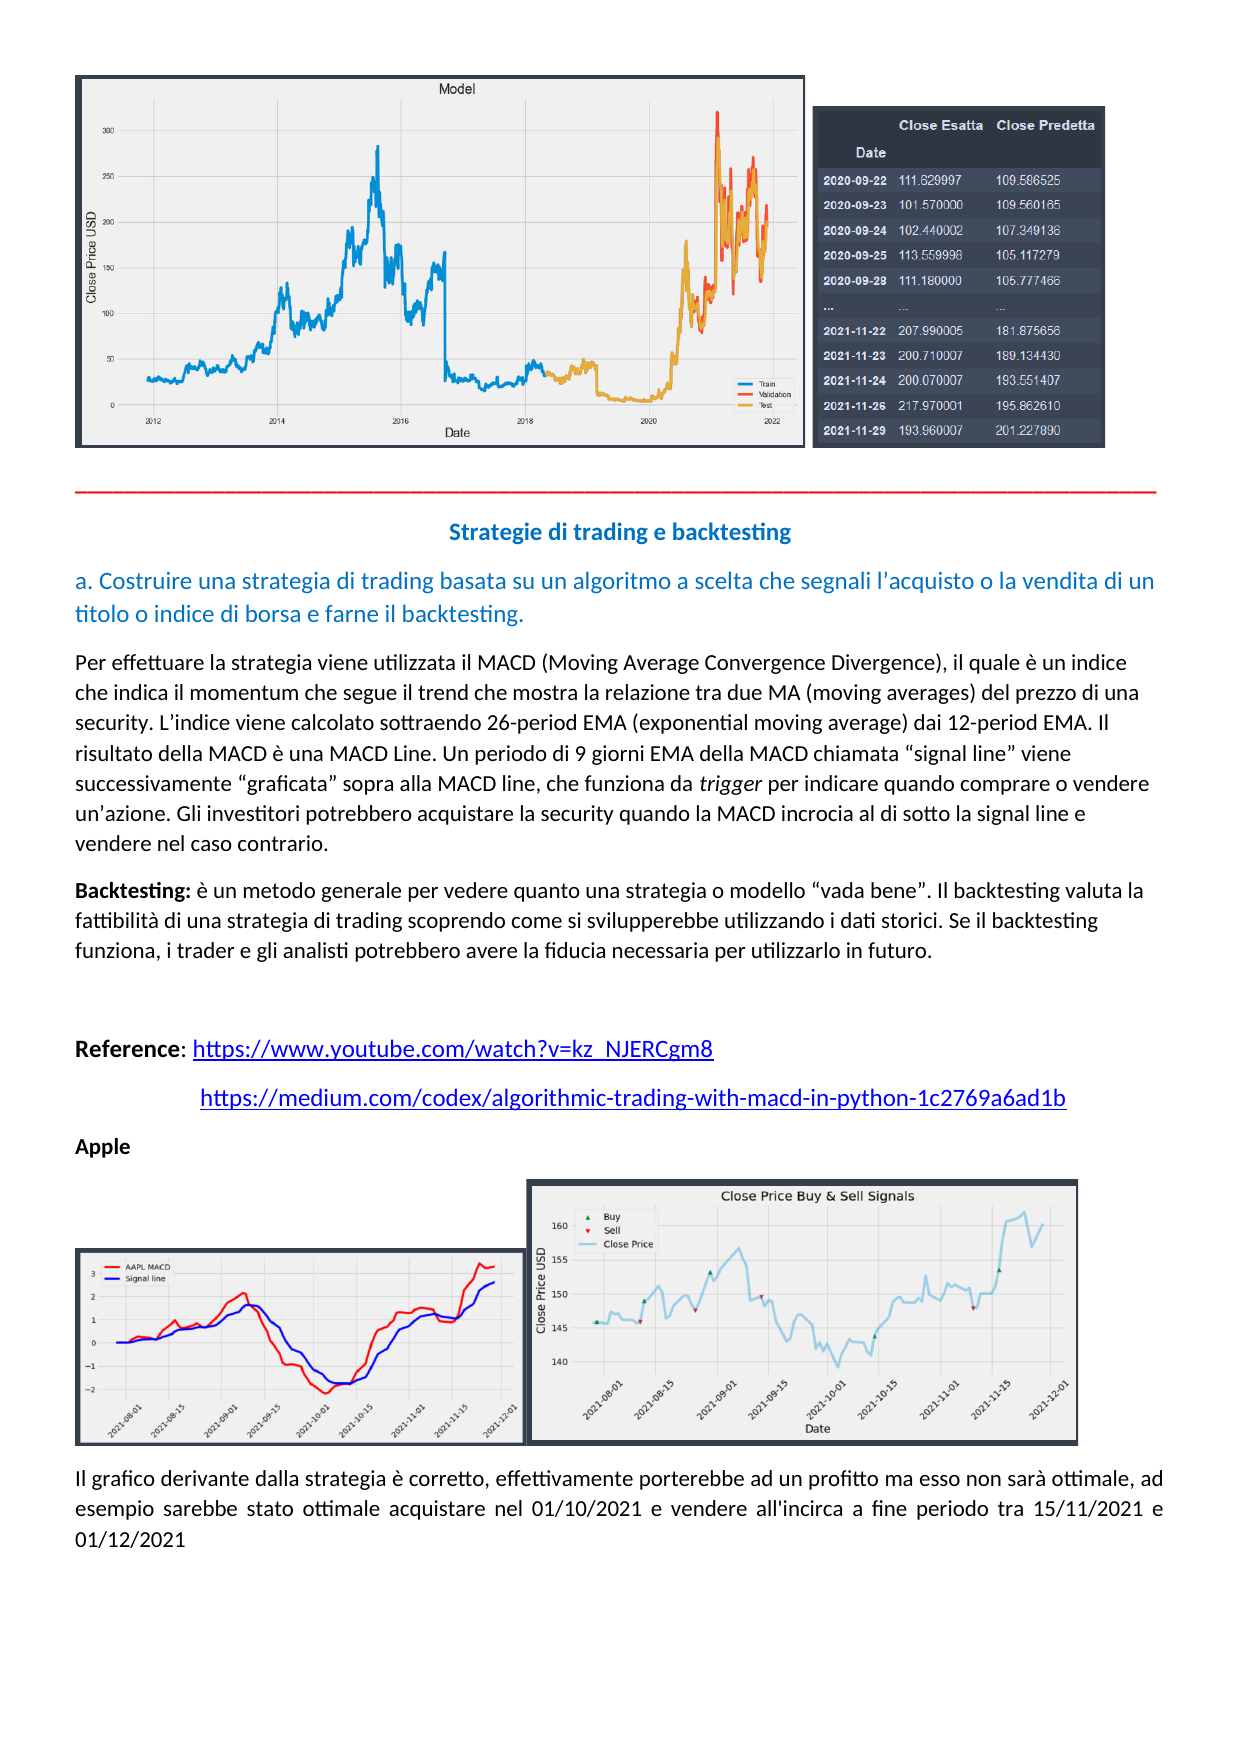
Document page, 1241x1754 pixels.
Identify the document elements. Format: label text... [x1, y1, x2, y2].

picture [75, 1179, 1079, 1446]
text _______________________________________________________________________________________ [75, 466, 1165, 497]
text Strategie di trading e backtesting [75, 516, 1165, 546]
text Apple [75, 1132, 1165, 1160]
list Reference: https://www.youtube.com/watch?v=kz_NJERCgm8 [75, 1033, 1165, 1063]
list https://medium.com/codex/algorithmic-trading-with-macd-in-python-1c2769a6ad1b [75, 1083, 1165, 1113]
picture [75, 75, 805, 448]
list Per effettuare la strategia viene utilizzata il MACD (Moving Average Convergence Divergence), il quale è un indice che indica il momentum che segue il trend che mostra la relazione tra due MA (moving averages) del prezzo di una security. L’indice viene calcolato sottraendo 26-period EMA (exponential moving average) dai 12-period EMA. Il risultato della MACD è una MACD Line. Un periodo di 9 giorni EMA della MACD chiamata “signal line” viene successivamente “graficata” sopra alla MACD line, che funziona da trigger per indicare quando comprare o vendere un’azione. Gli investitori potrebbero acquistare la security quando la MACD incrocia al di sotto la signal line e vendere nel caso contrario. [75, 648, 1165, 857]
picture [812, 106, 1105, 448]
list Costruire una strategia di trading basata su un algoritmo a scelta che segnali l’acquisto o la vendita di un titolo o indice di borsa e farne il backtesting. [75, 566, 1165, 629]
list Il grafico derivante dalla strategia è corretto, effettivamente porterebbe ad un profitto ma esso non sarà ottimale, ad esempio sarebbe stato ottimale acquistare nel 01/10/2021 e vendere all'incirca a fine periodo tra 15/11/2021 e 01/12/2021 [75, 1464, 1165, 1553]
list Backtesting: è un metodo generale per vedere quanto una strategia o modello “vada bene”. Il backtesting valuta la fattibilità di una strategia di trading scoprendo come si svilupperebbe utilizzando i dati storici. Se il backtesting funziona, i trader e gli analisti potrebbero avere la fiducia necessaria per utilizzarlo in futuro. [75, 876, 1165, 964]
